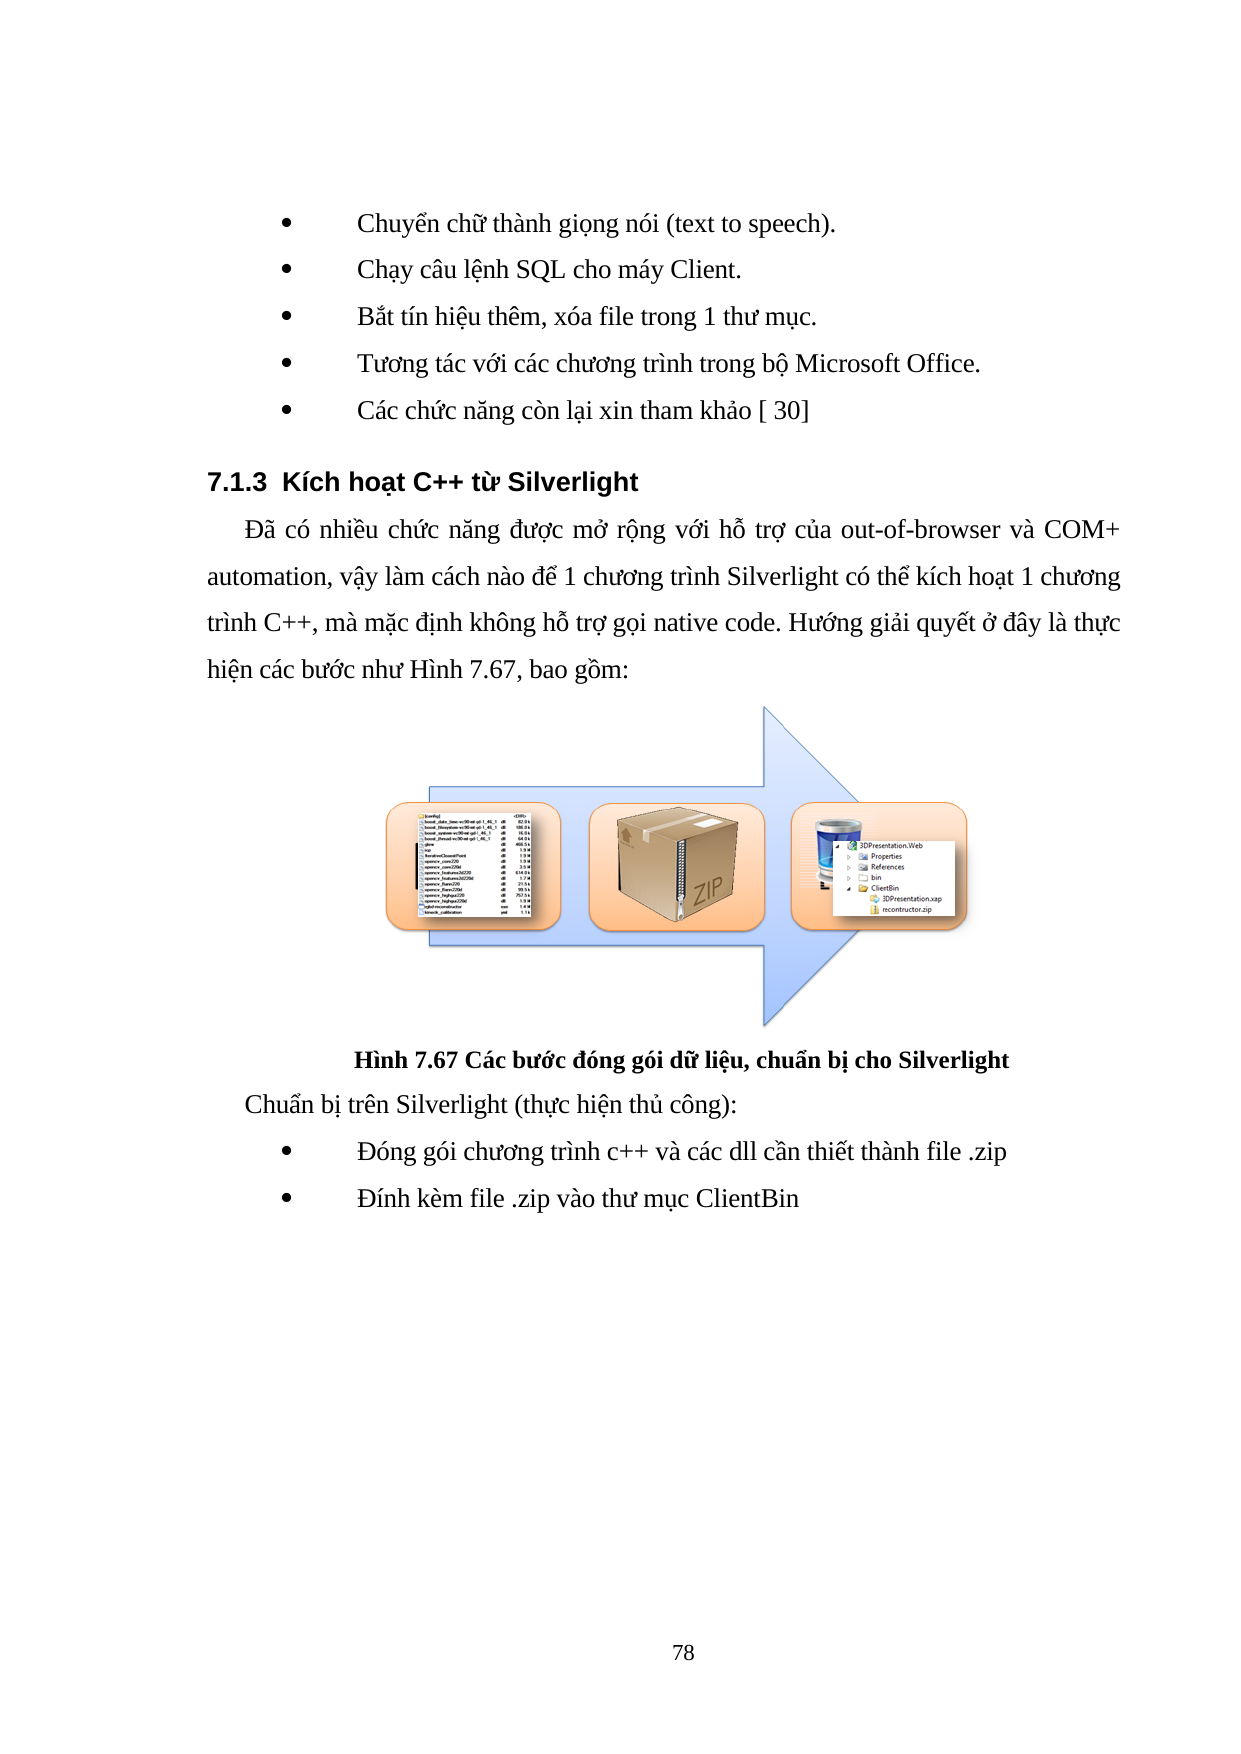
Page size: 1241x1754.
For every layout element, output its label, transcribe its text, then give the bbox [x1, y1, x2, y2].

text Bắt tín hiệu thêm, xóa file trong 1 thư mục. [244, 301, 1122, 332]
text Tương tác với các chương trình trong bộ Microsoft Office. [244, 347, 1122, 379]
text Chạy câu lệnh SQL cho máy Client. [244, 254, 1122, 285]
text Các chức năng còn lại xin tham khảo [ 30] [244, 394, 1122, 426]
text Đóng gói chương trình c++ và các dll cần thiết thành file .zip [244, 1135, 1122, 1166]
text Chuẩn bị trên Silverlight (thực hiện thủ công): [207, 1088, 1122, 1119]
picture [376, 699, 987, 1031]
subtitle Kích hoạt C++ từ Silverlight [207, 466, 1122, 497]
text Đính kèm file .zip vào thư mục ClientBin [244, 1182, 1122, 1213]
text Chuyển chữ thành giọng nói (text to speech). [244, 207, 1122, 238]
